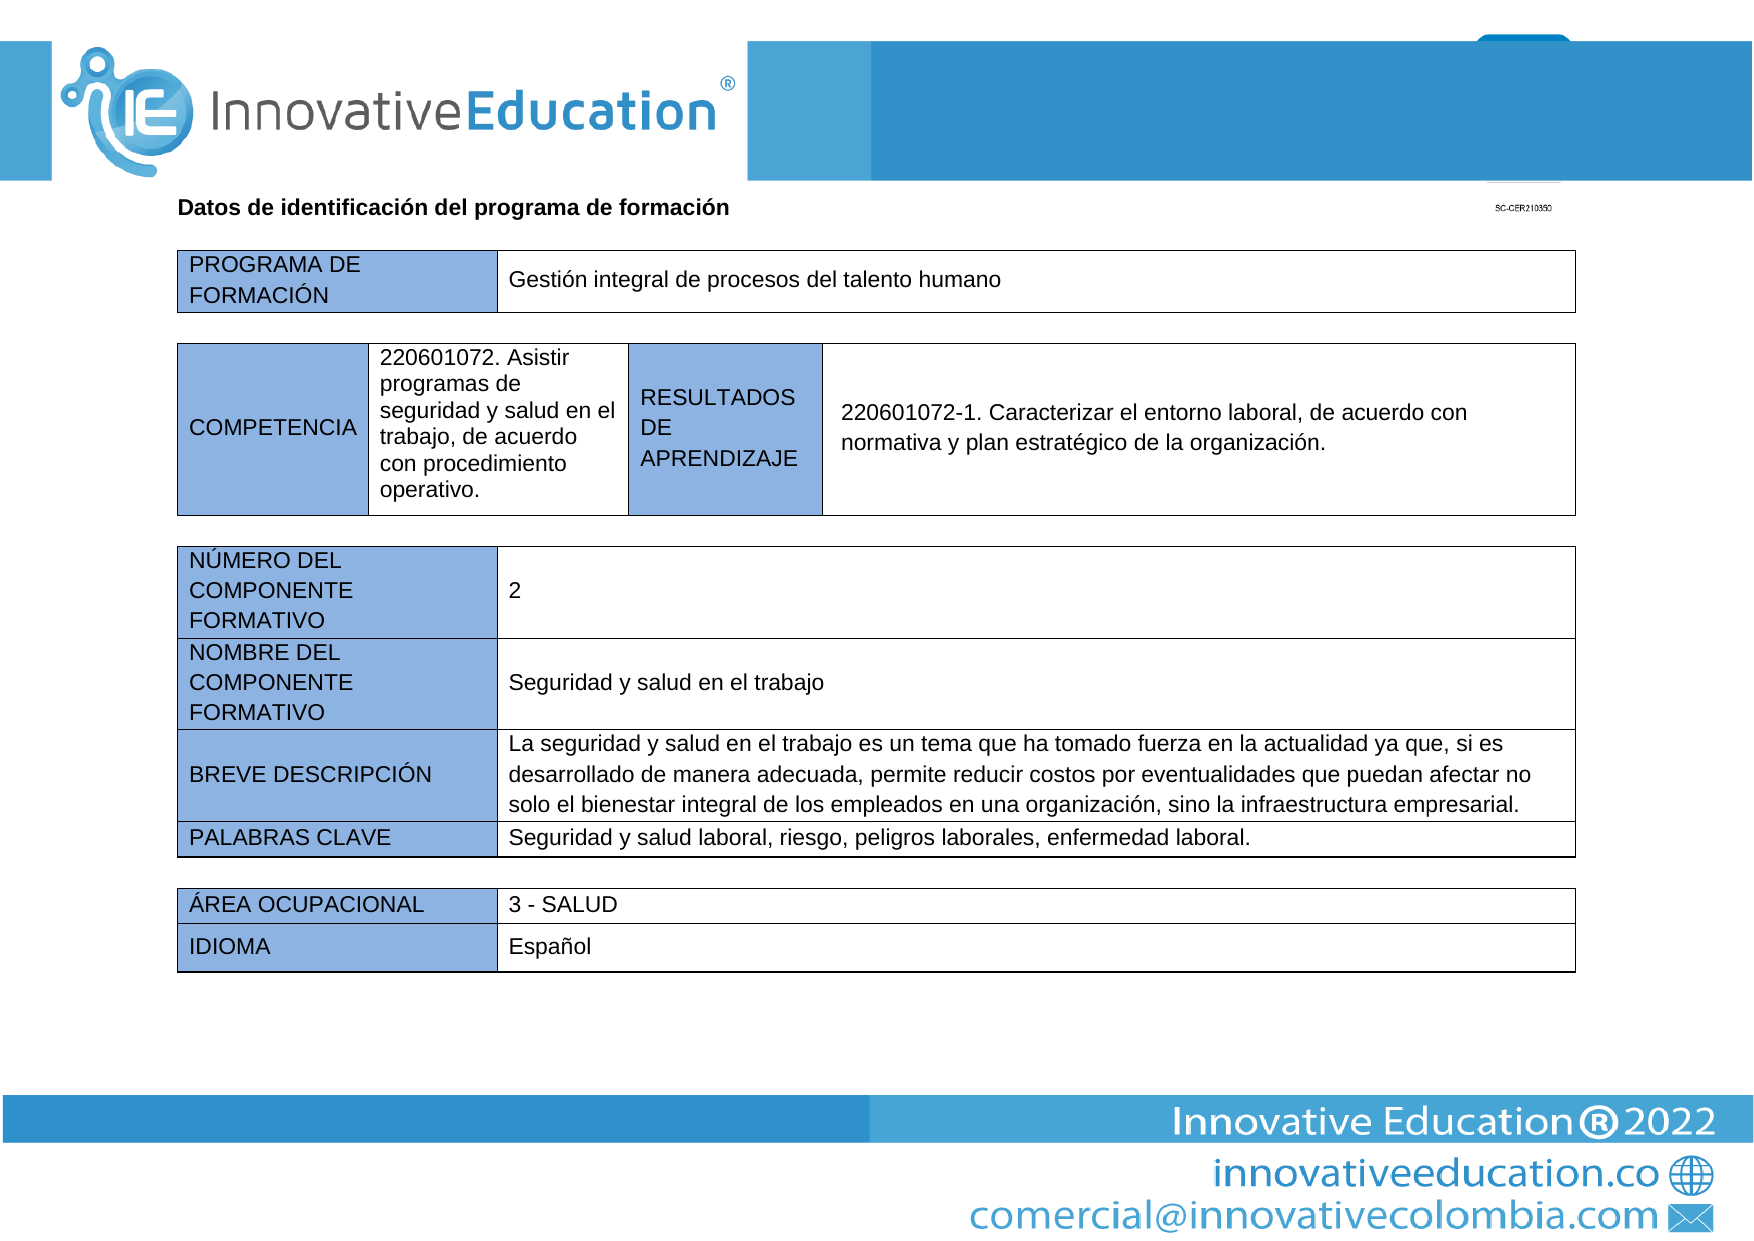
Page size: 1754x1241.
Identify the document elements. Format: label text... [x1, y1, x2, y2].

table_header 220601072-1. Caracterizar el entorno laboral, de acuerdo con normativa y plan estratégico de la organización. [823, 344, 1575, 515]
table_header RESULTADOS DE APRENDIZAJE [629, 344, 822, 515]
table_header NÚMERO DEL COMPONENTE FORMATIVO [178, 547, 497, 638]
table_cell BREVE DESCRIPCIÓN [178, 730, 497, 821]
table_header 220601072. Asistir programas de seguridad y salud en el trabajo, de acuerdo con procedimiento operativo. [369, 344, 628, 515]
table_header PROGRAMA DE FORMACIÓN [178, 251, 497, 312]
picture [0, 28, 1752, 194]
table_header COMPETENCIA [178, 344, 368, 515]
picture [2, 1093, 1754, 1239]
table_cell La seguridad y salud en el trabajo es un tema que ha tomado fuerza en la actualidad ya que, si es desarrollado de manera adecuada, permite reducir costos por eventualidades que puedan afectar no solo el bienestar integral de los empleados en una organización, sino la infraestructura empresarial. [498, 730, 1575, 821]
table_cell NOMBRE DEL COMPONENTE FORMATIVO [178, 639, 497, 729]
table_header 3 - SALUD [498, 889, 1575, 923]
table_cell IDIOMA [178, 924, 497, 971]
table_cell Español [498, 924, 1575, 971]
table_cell PALABRAS CLAVE [178, 822, 497, 856]
text Datos de identificación del programa de formación [177, 148, 1577, 220]
table_header Gestión integral de procesos del talento humano [498, 251, 1575, 312]
table_cell Seguridad y salud en el trabajo [498, 639, 1575, 729]
table_header 2 [498, 547, 1575, 638]
table_header ÁREA OCUPACIONAL [178, 889, 497, 923]
table_cell Seguridad y salud laboral, riesgo, peligros laborales, enfermedad laboral. [498, 822, 1575, 856]
